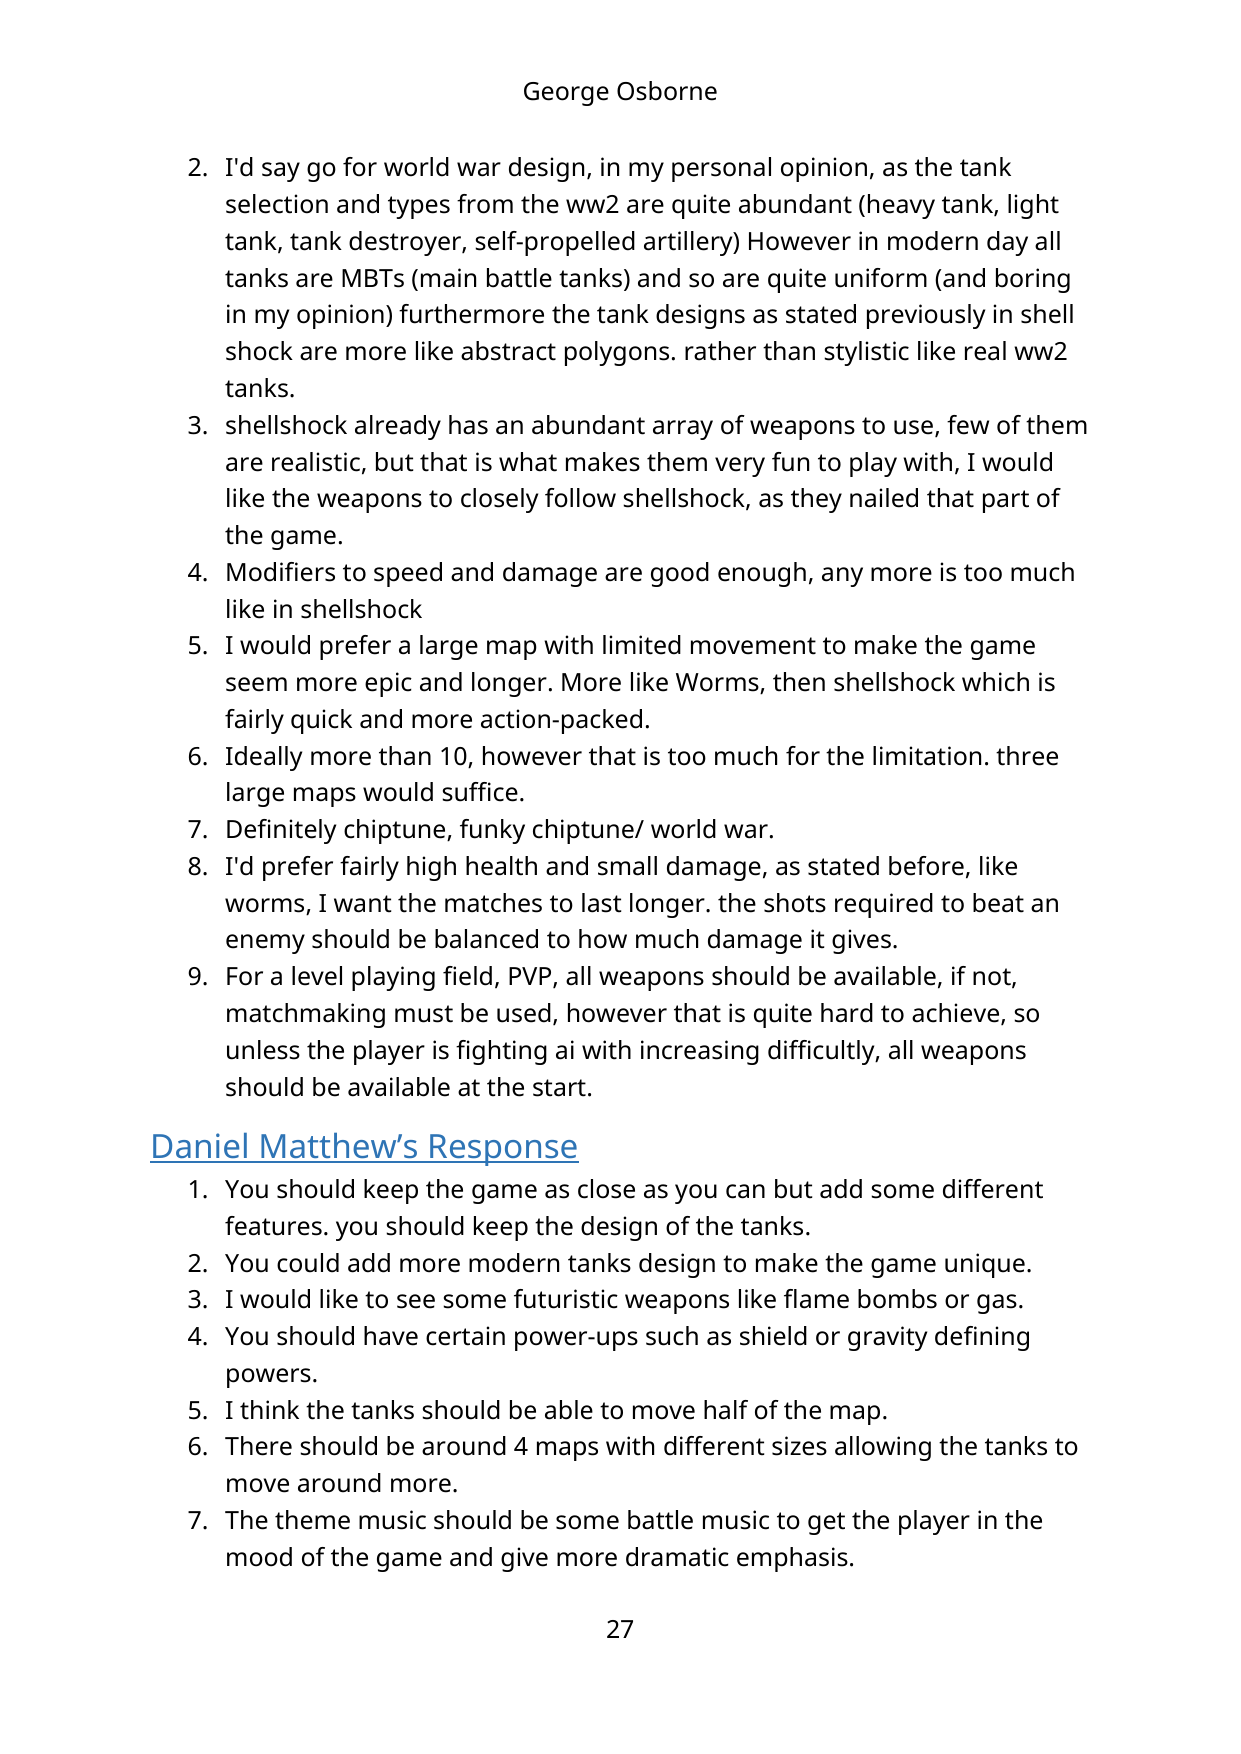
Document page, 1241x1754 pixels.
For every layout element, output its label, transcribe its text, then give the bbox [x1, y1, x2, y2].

list I would like to see some futuristic weapons like flame bombs or gas. [187, 1282, 1090, 1316]
list I'd prefer fairly high health and small damage, as stated before, like worms, I want the matches to last longer. the shots required to beat an enemy should be balanced to how much damage it gives. [187, 849, 1090, 956]
list shellshock already has an abundant array of weapons to use, few of them are realistic, but that is what makes them very fun to play with, I would like the weapons to closely follow shellshock, as they nailed that part of the game. [187, 407, 1090, 552]
list I would prefer a large map with limited movement to make the game seem more epic and longer. More like Worms, then shellshock which is fairly quick and more action-packed. [187, 628, 1090, 736]
subtitle Daniel Matthew’s Response [150, 1123, 1090, 1168]
list You should keep the game as close as you can but add some different features. you should keep the design of the tanks. [187, 1172, 1090, 1242]
list Ideally more than 10, however that is too much for the limitation. three large maps would suffice. [187, 738, 1090, 809]
list Modifiers to speed and damage are good enough, any more is too much like in shellshock [187, 554, 1090, 625]
list I think the tanks should be able to move half of the map. [187, 1392, 1090, 1426]
list The theme music should be some battle music to get the player in the mood of the game and give more dramatic emphasis. [187, 1503, 1090, 1573]
list For a level playing field, PVP, all weapons should be available, if not, matchmaking must be used, however that is quite hard to achieve, so unless the player is fighting ai with increasing difficultly, all weapons should be available at the start. [187, 959, 1090, 1103]
list You should have certain power-ups such as shield or gravity defining powers. [187, 1319, 1090, 1389]
list Definitely chiptune, funky chiptune/ world war. [187, 812, 1090, 846]
list I'd say go for world war design, in my personal opinion, as the tank selection and types from the ww2 are quite abundant (heavy tank, light tank, tank destroyer, self-propelled artillery) However in modern day all tanks are MBTs (main battle tanks) and so are quite uniform (and boring in my opinion) furthermore the tank designs as stated previously in shell shock are more like abstract polygons. rather than stylistic like real ww2 tanks. [187, 150, 1090, 405]
list There should be around 4 maps with different sizes allowing the tanks to move around more. [187, 1429, 1090, 1500]
list You could add more modern tanks design to make the game unique. [187, 1245, 1090, 1279]
